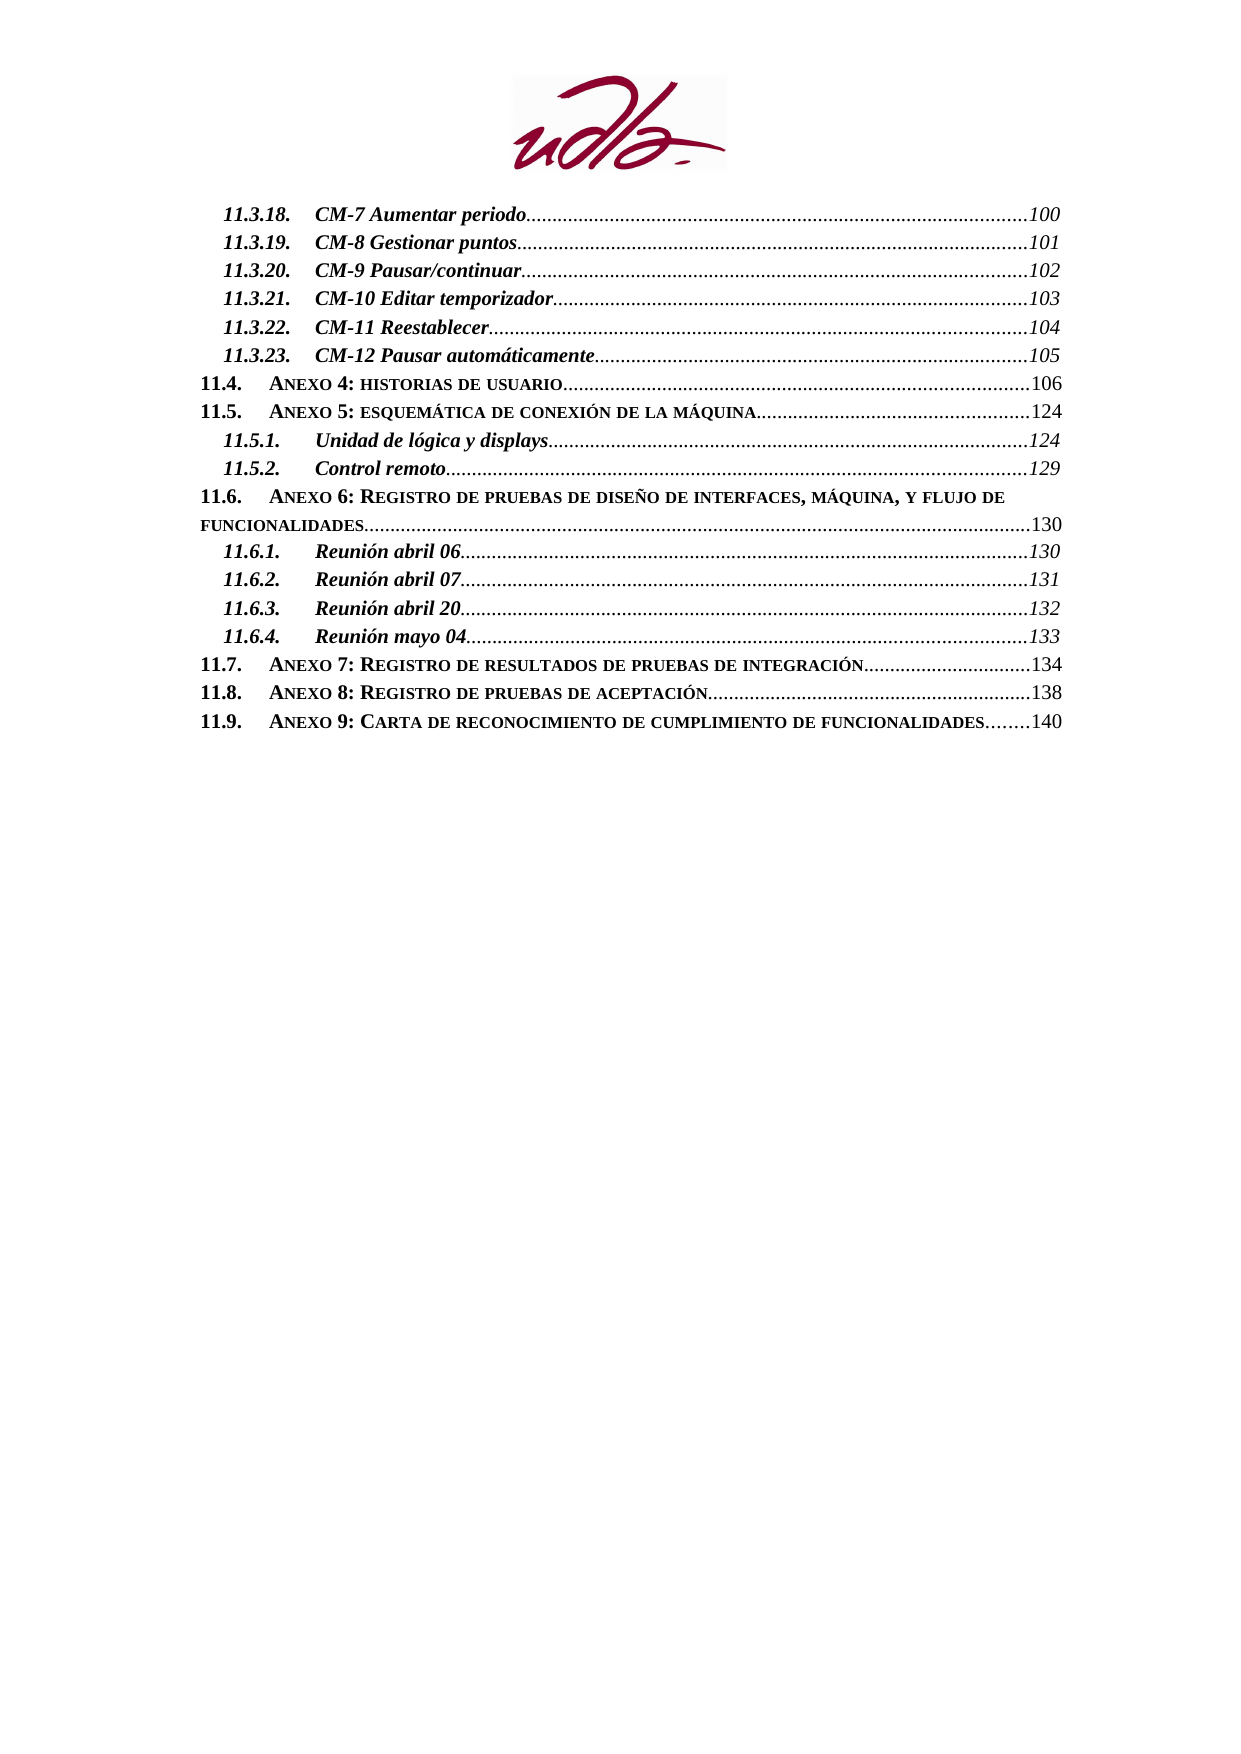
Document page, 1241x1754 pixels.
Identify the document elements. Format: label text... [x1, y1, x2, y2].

picture [509, 73, 731, 174]
text 11.4. Anexo 4: historias de usuario 106 [200, 371, 1063, 395]
text 11.5. Anexo 5: esquemática de conexión de la máquina 124 [200, 399, 1063, 423]
text 11.6.2. Reunión abril 07 131 [223, 567, 1063, 591]
text 11.3.21. CM-10 Editar temporizador 103 [223, 286, 1063, 310]
text 11.6. Anexo 6: Registro de pruebas de diseño de interfaces, máquina, y flujo de funcionalidades 130 [200, 484, 1063, 536]
text 11.7. Anexo 7: Registro de resultados de pruebas de integración 134 [200, 652, 1063, 676]
text 11.8. Anexo 8: Registro de pruebas de aceptación 138 [200, 680, 1063, 704]
text 11.3.18. CM-7 Aumentar periodo 100 [223, 202, 1063, 226]
text 11.6.3. Reunión abril 20 132 [223, 596, 1063, 620]
text 11.6.4. Reunión mayo 04 133 [223, 624, 1063, 648]
text 11.3.20. CM-9 Pausar/continuar 102 [223, 258, 1063, 282]
text 11.9. Anexo 9: Carta de reconocimiento de cumplimiento de funcionalidades 140 [200, 708, 1063, 733]
text 11.3.22. CM-11 Reestablecer 104 [223, 314, 1063, 339]
text 11.5.1. Unidad de lógica y displays 124 [223, 427, 1063, 452]
text 11.3.23. CM-12 Pausar automáticamente 105 [223, 343, 1063, 367]
text 11.6.1. Reunión abril 06 130 [223, 539, 1063, 563]
text 11.3.19. CM-8 Gestionar puntos 101 [223, 230, 1063, 254]
text 11.5.2. Control remoto 129 [223, 456, 1063, 480]
